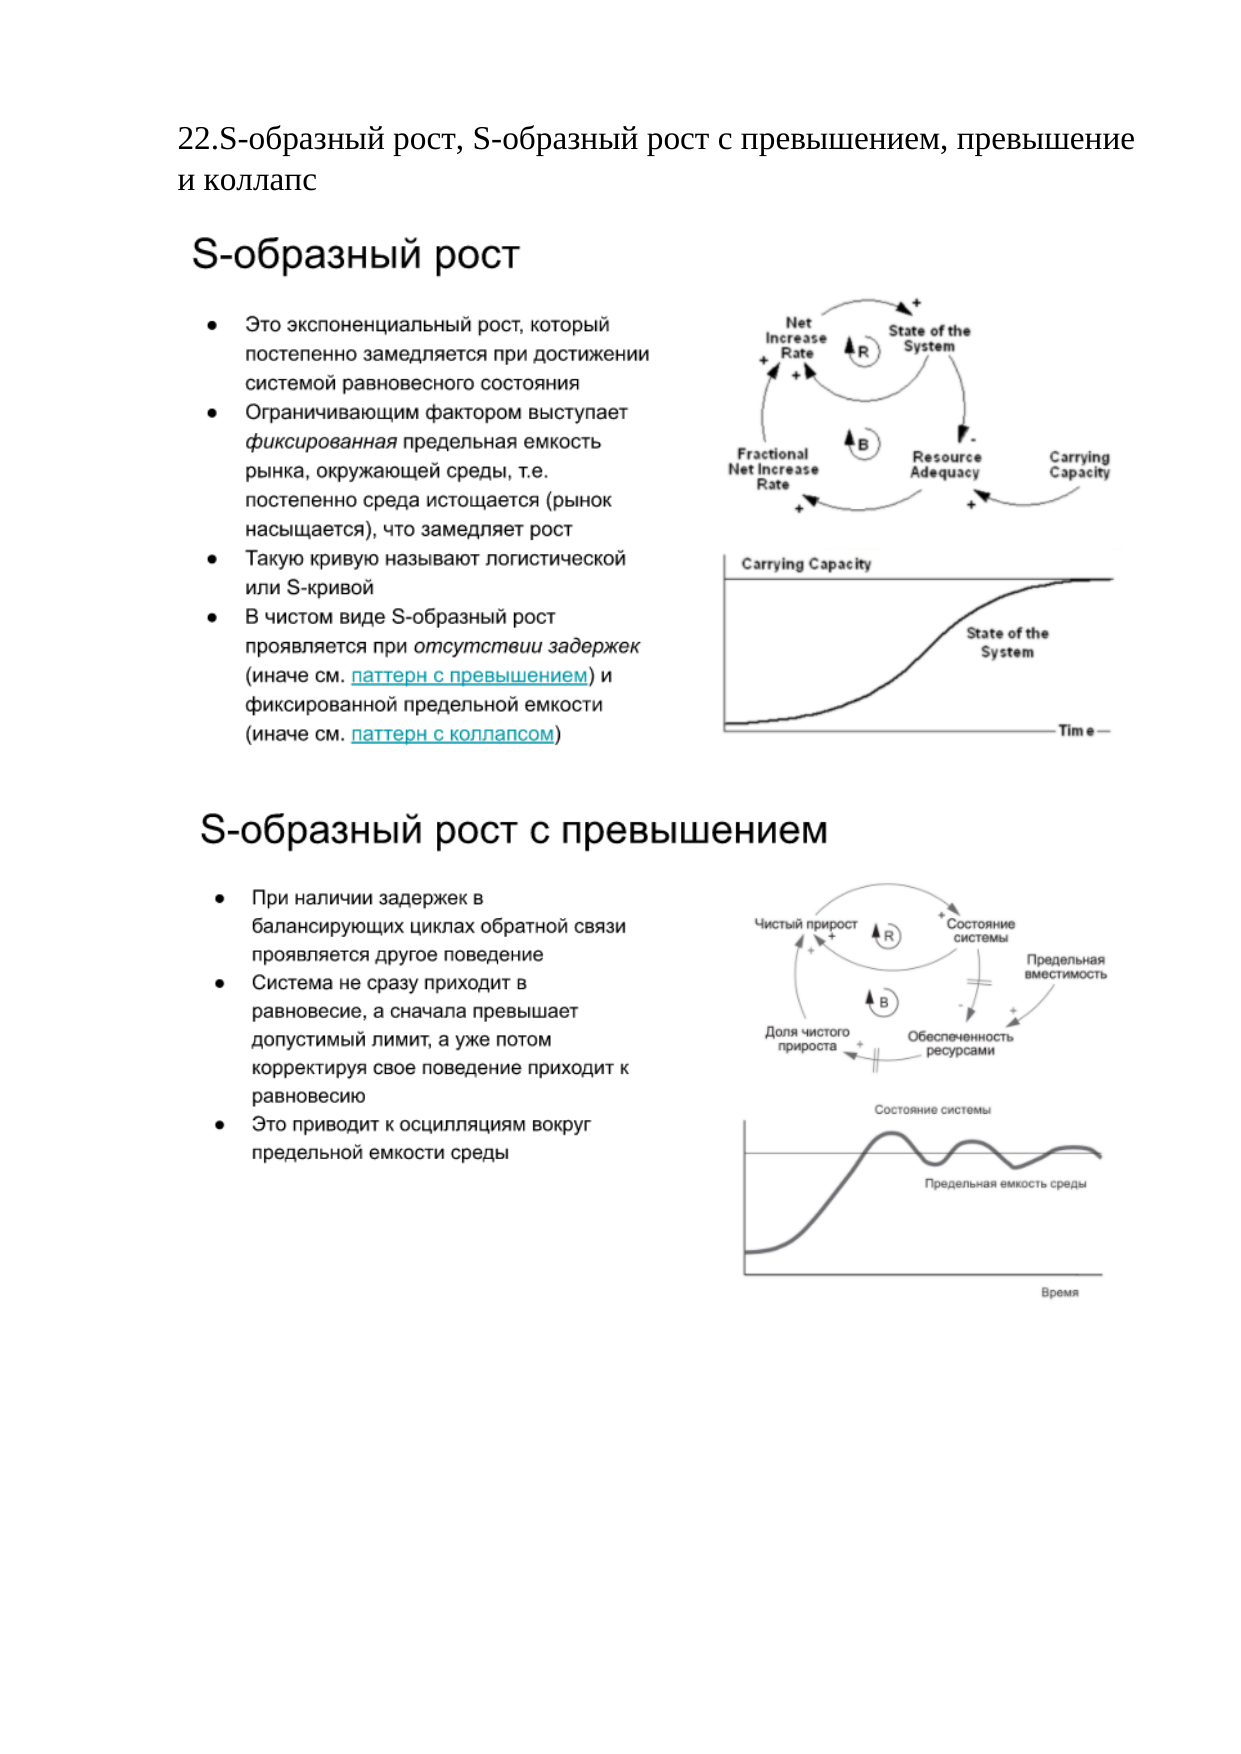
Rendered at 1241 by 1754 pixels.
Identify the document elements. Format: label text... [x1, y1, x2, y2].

picture [177, 200, 1152, 758]
subtitle 22.S-образный рост, S-образный рост с превышением, превышение и коллапс [177, 118, 1152, 198]
picture [177, 776, 1152, 1305]
